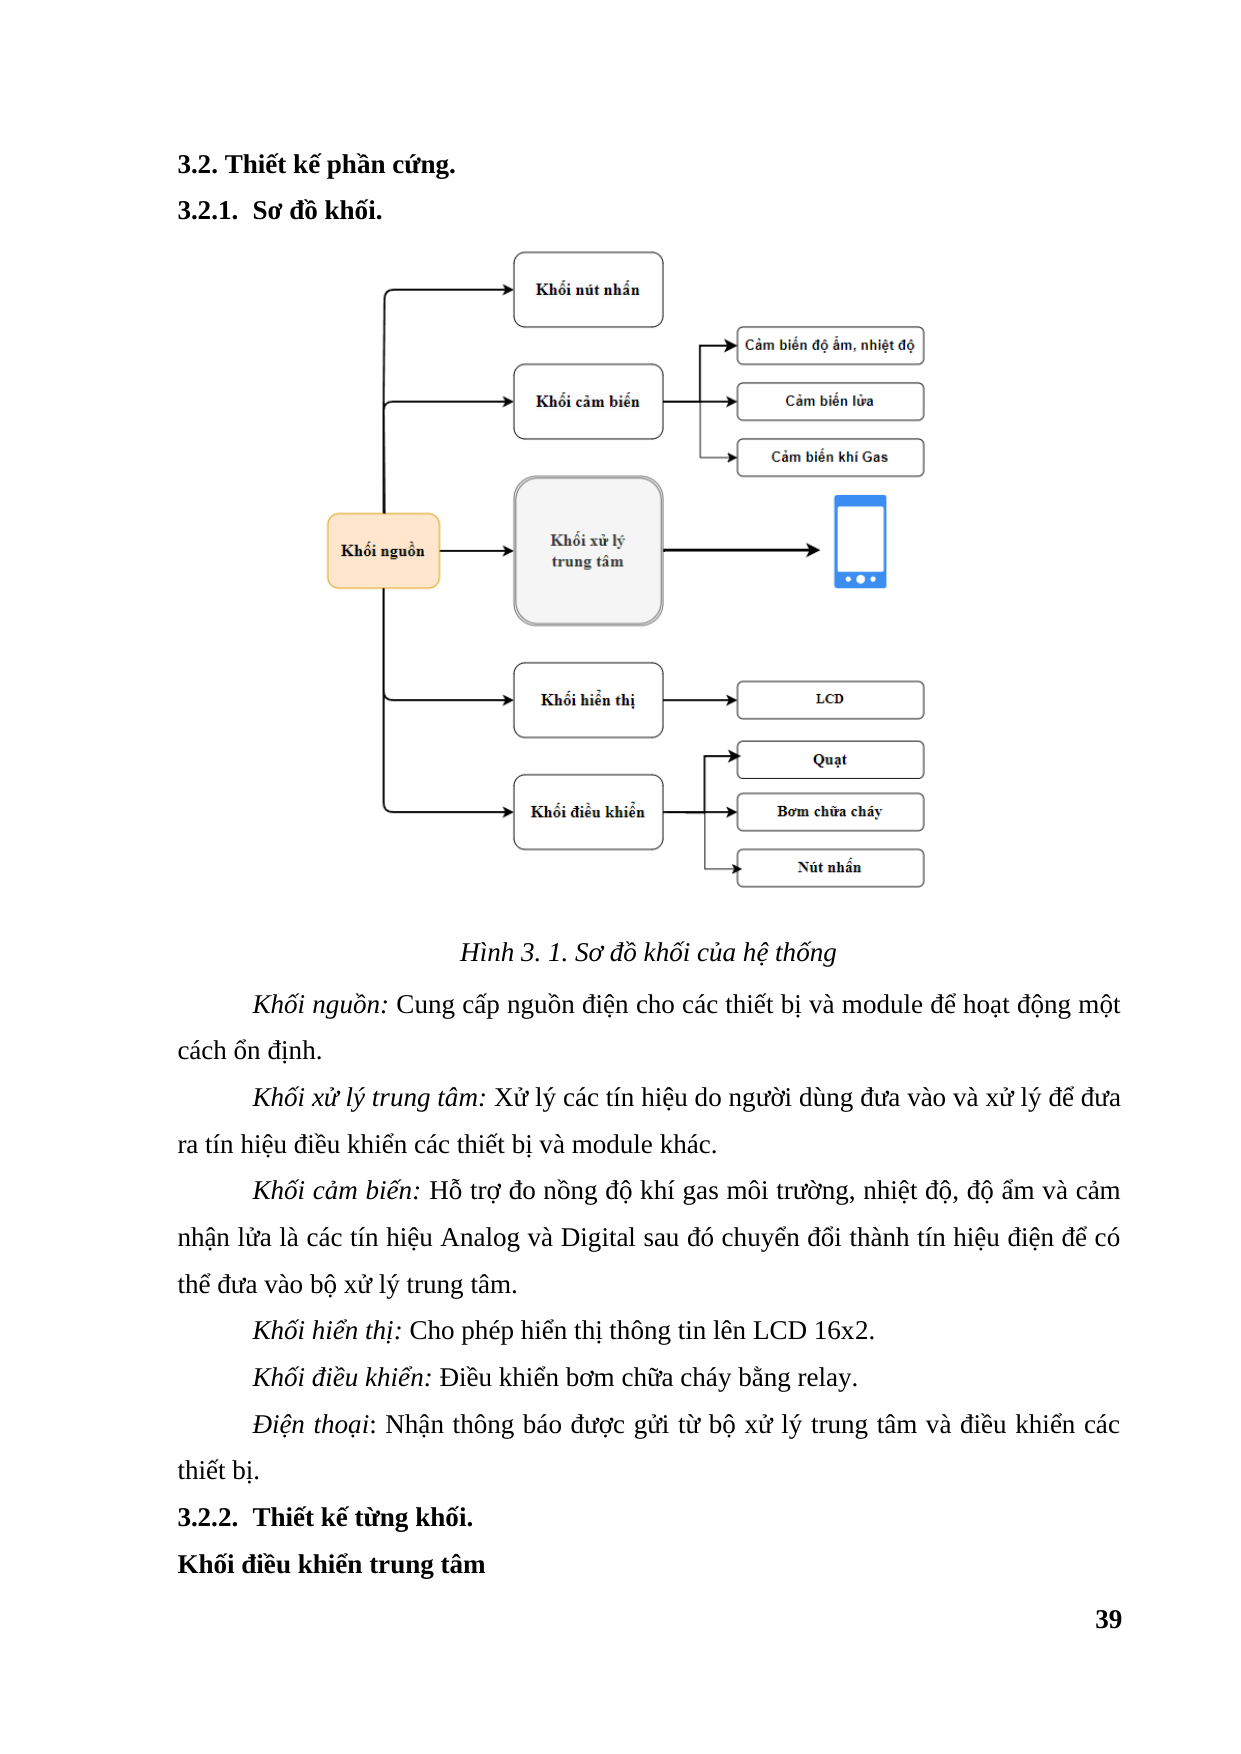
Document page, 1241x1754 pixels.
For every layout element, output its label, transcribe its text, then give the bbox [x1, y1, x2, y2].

text Khối cảm biến: Hỗ trợ đo nồng độ khí gas môi trường, nhiệt độ, độ ẩm và cảm nhận lửa là các tín hiệu Analog và Digital sau đó chuyển đổi thành tín hiệu điện để có thể đưa vào bộ xử lý trung tâm. [177, 1174, 1122, 1299]
subtitle 3.2.2. Thiết kế từng khối. [177, 1501, 1122, 1532]
subtitle 3.2.1. Sơ đồ khối. [177, 194, 1122, 226]
picture [306, 241, 993, 921]
text Khối hiển thị: Cho phép hiển thị thông tin lên LCD 16x2. [177, 1314, 1122, 1346]
subtitle 3.2. Thiết kế phần cứng. [177, 148, 1122, 179]
text Khối xử lý trung tâm: Xử lý các tín hiệu do người dùng đưa vào và xử lý để đưa ra tín hiệu điều khiển các thiết bị và module khác. [177, 1081, 1122, 1159]
text Khối điều khiển: Điều khiển bơm chữa cháy bằng relay. [177, 1361, 1122, 1392]
text Khối nguồn: Cung cấp nguồn điện cho các thiết bị và module để hoạt động một cách ổn định. [177, 988, 1122, 1066]
text Điện thoại: Nhận thông báo được gửi từ bộ xử lý trung tâm và điều khiển các thiết bị. [177, 1408, 1122, 1486]
text Khối điều khiển trung tâm [177, 1548, 1122, 1579]
